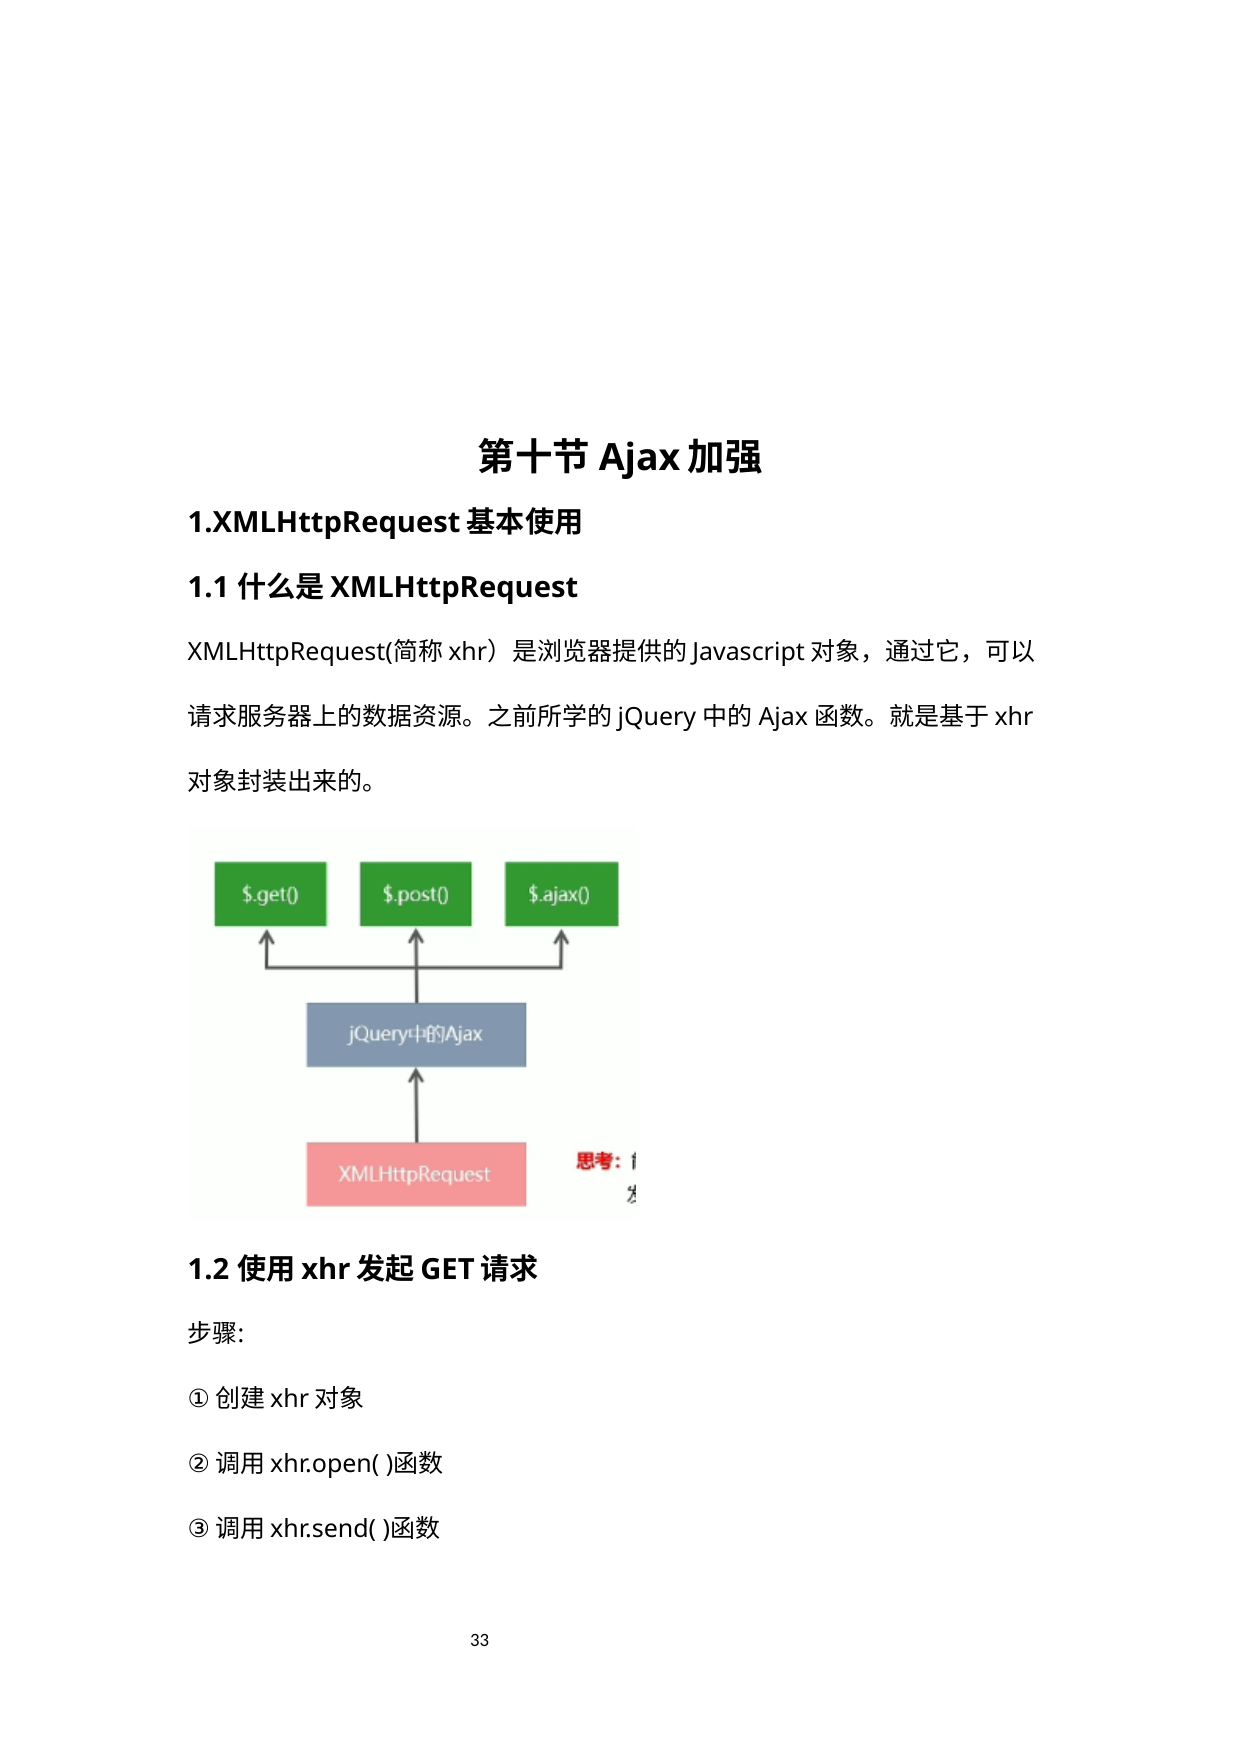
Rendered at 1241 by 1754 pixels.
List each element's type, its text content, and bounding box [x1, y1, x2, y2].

picture [187, 826, 636, 1221]
text ③调用xhr.send( )函数 [187, 1494, 1053, 1559]
text XMLHttpRequest(简称xhr）是浏览器提供的Javascript对象，通过它，可以请求服务器上的数据资源。之前所学的jQuery 中的 Ajax 函数。就是基于xhr对象封装出来的。 [187, 617, 1053, 812]
text 第十节 Ajax加强 [187, 422, 1053, 487]
text 步骤: [187, 1299, 1053, 1364]
text ①创建xhr对象 [187, 1364, 1053, 1429]
text 1.1 什么是XMLHttpRequest [187, 552, 1053, 617]
text 1.2 使用xhr发起GET请求 [187, 1234, 1053, 1299]
text ②调用xhr.open( )函数 [187, 1429, 1053, 1494]
text 1.XMLHttpRequest基本使用 [187, 487, 1053, 552]
